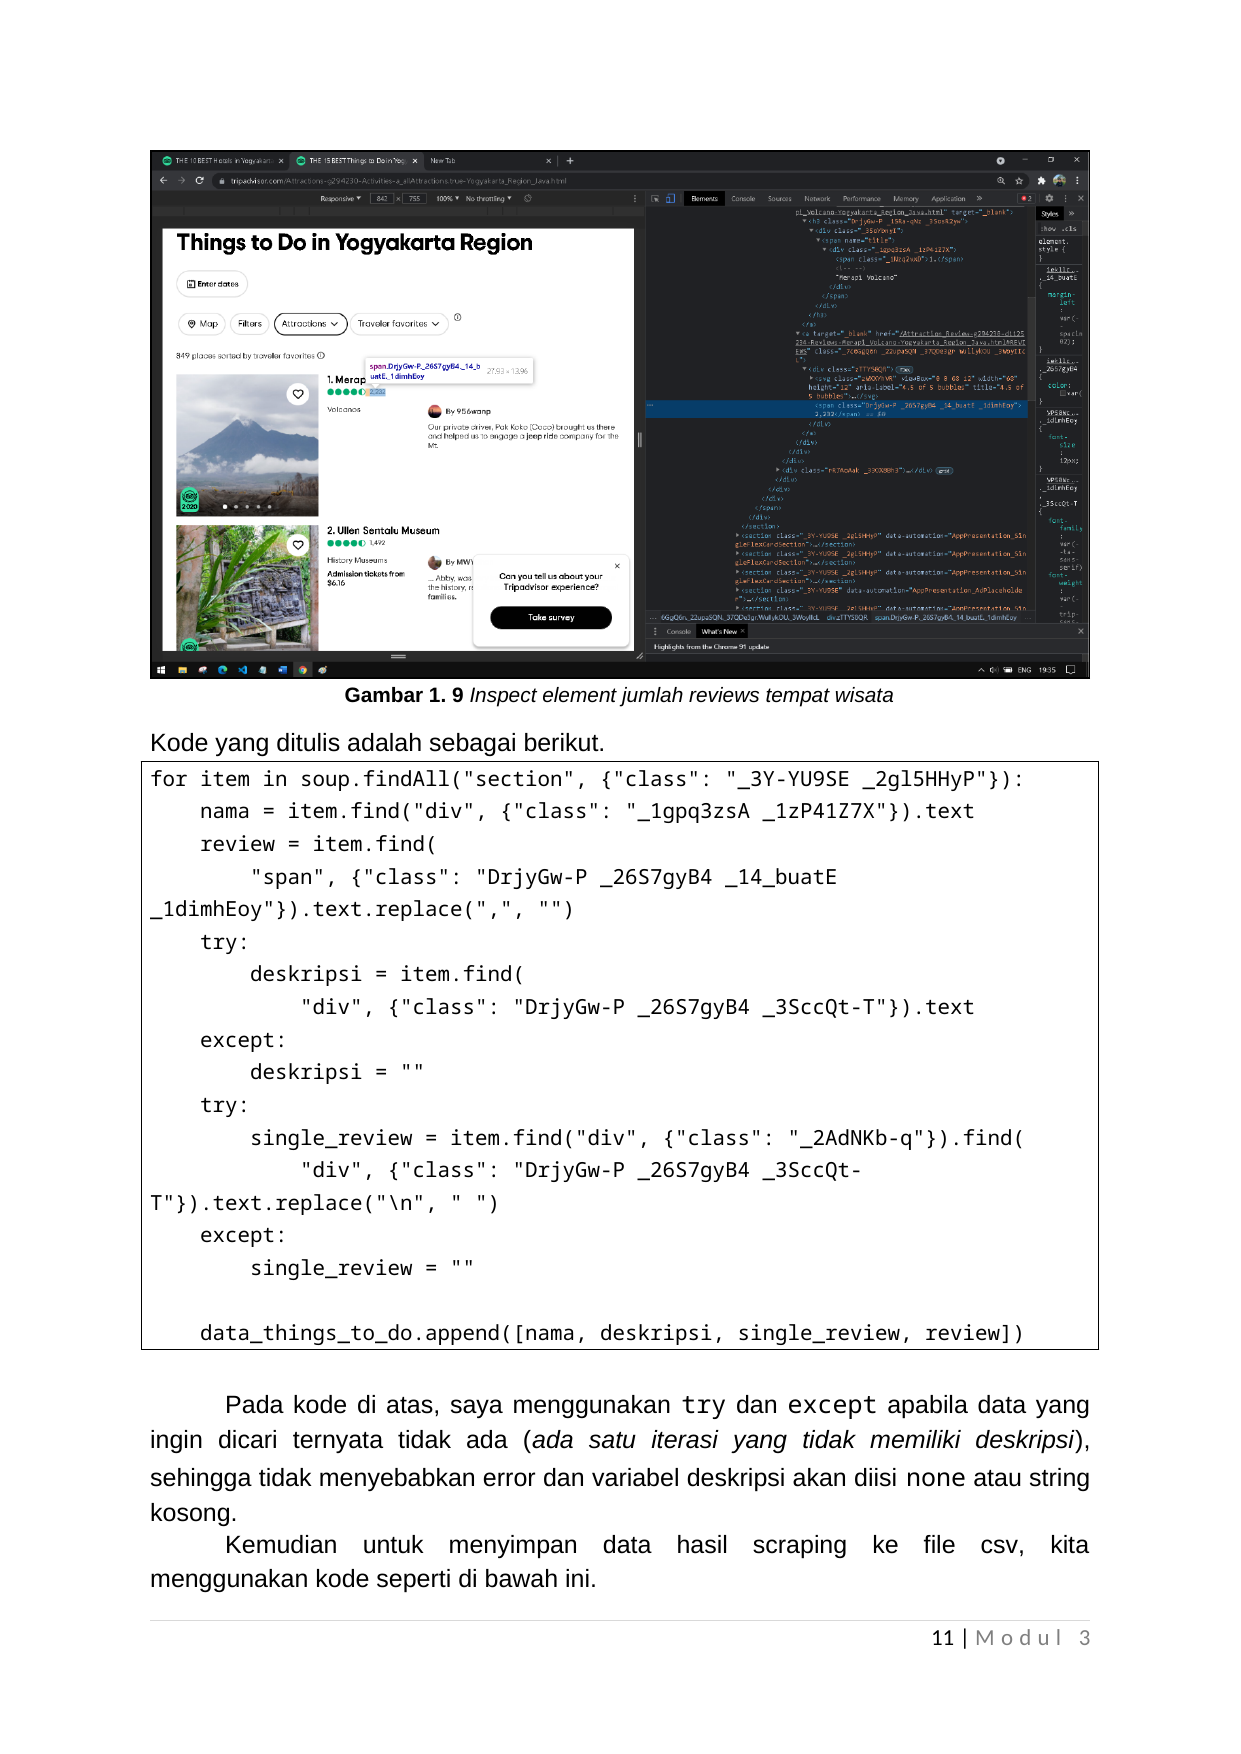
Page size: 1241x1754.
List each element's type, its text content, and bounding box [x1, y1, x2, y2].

text for item in soup.findAll("section", {"class": "_3Y-YU9SE _2gl5HHyP"}): [142, 762, 1098, 792]
text "span", {"class": "DrjyGw-P _26S7gyB4 _14_buatE _1dimhEoy"}).text.replace(",", "") [142, 859, 1098, 923]
text Pada kode di atas, saya menggunakan try dan except apabila data yang ingin dicari ternyata tidak ada (ada satu iterasi yang tidak memiliki deskripsi), sehingga tidak menyebabkan error dan variabel deskripsi akan diisi none atau string kosong. [150, 1387, 1090, 1526]
text single_review = item.find("div", {"class": "_2AdNKb-q"}).find( [142, 1119, 1098, 1151]
text data_things_to_do.append([nama, deskripsi, single_review, review]) [142, 1315, 1098, 1349]
text try: [142, 924, 1098, 955]
text "div", {"class": "DrjyGw-P _26S7gyB4 _3SccQt-T"}).text [142, 989, 1098, 1021]
text Kemudian untuk menyimpan data hasil scraping ke file csv, kita menggunakan kode seperti di bawah ini. [150, 1531, 1090, 1592]
text try: [142, 1087, 1098, 1118]
text deskripsi = item.find( [142, 956, 1098, 988]
text single_review = "" [142, 1250, 1098, 1281]
text except: [142, 1217, 1098, 1249]
text except: [142, 1022, 1098, 1053]
text nama = item.find("div", {"class": "_1gpq3zsA _1zP41Z7X"}).text [142, 793, 1098, 825]
text Kode yang ditulis adalah sebagai berikut. [150, 728, 1090, 757]
text review = item.find( [142, 826, 1098, 858]
text deskripsi = "" [142, 1054, 1098, 1086]
picture [152, 152, 1089, 677]
text "div", {"class": "DrjyGw-P _26S7gyB4 _3SccQt-T"}).text.replace("\n", " ") [142, 1152, 1098, 1216]
text Gambar 1. 9 Inspect element jumlah reviews tempat wisata [150, 683, 1090, 707]
